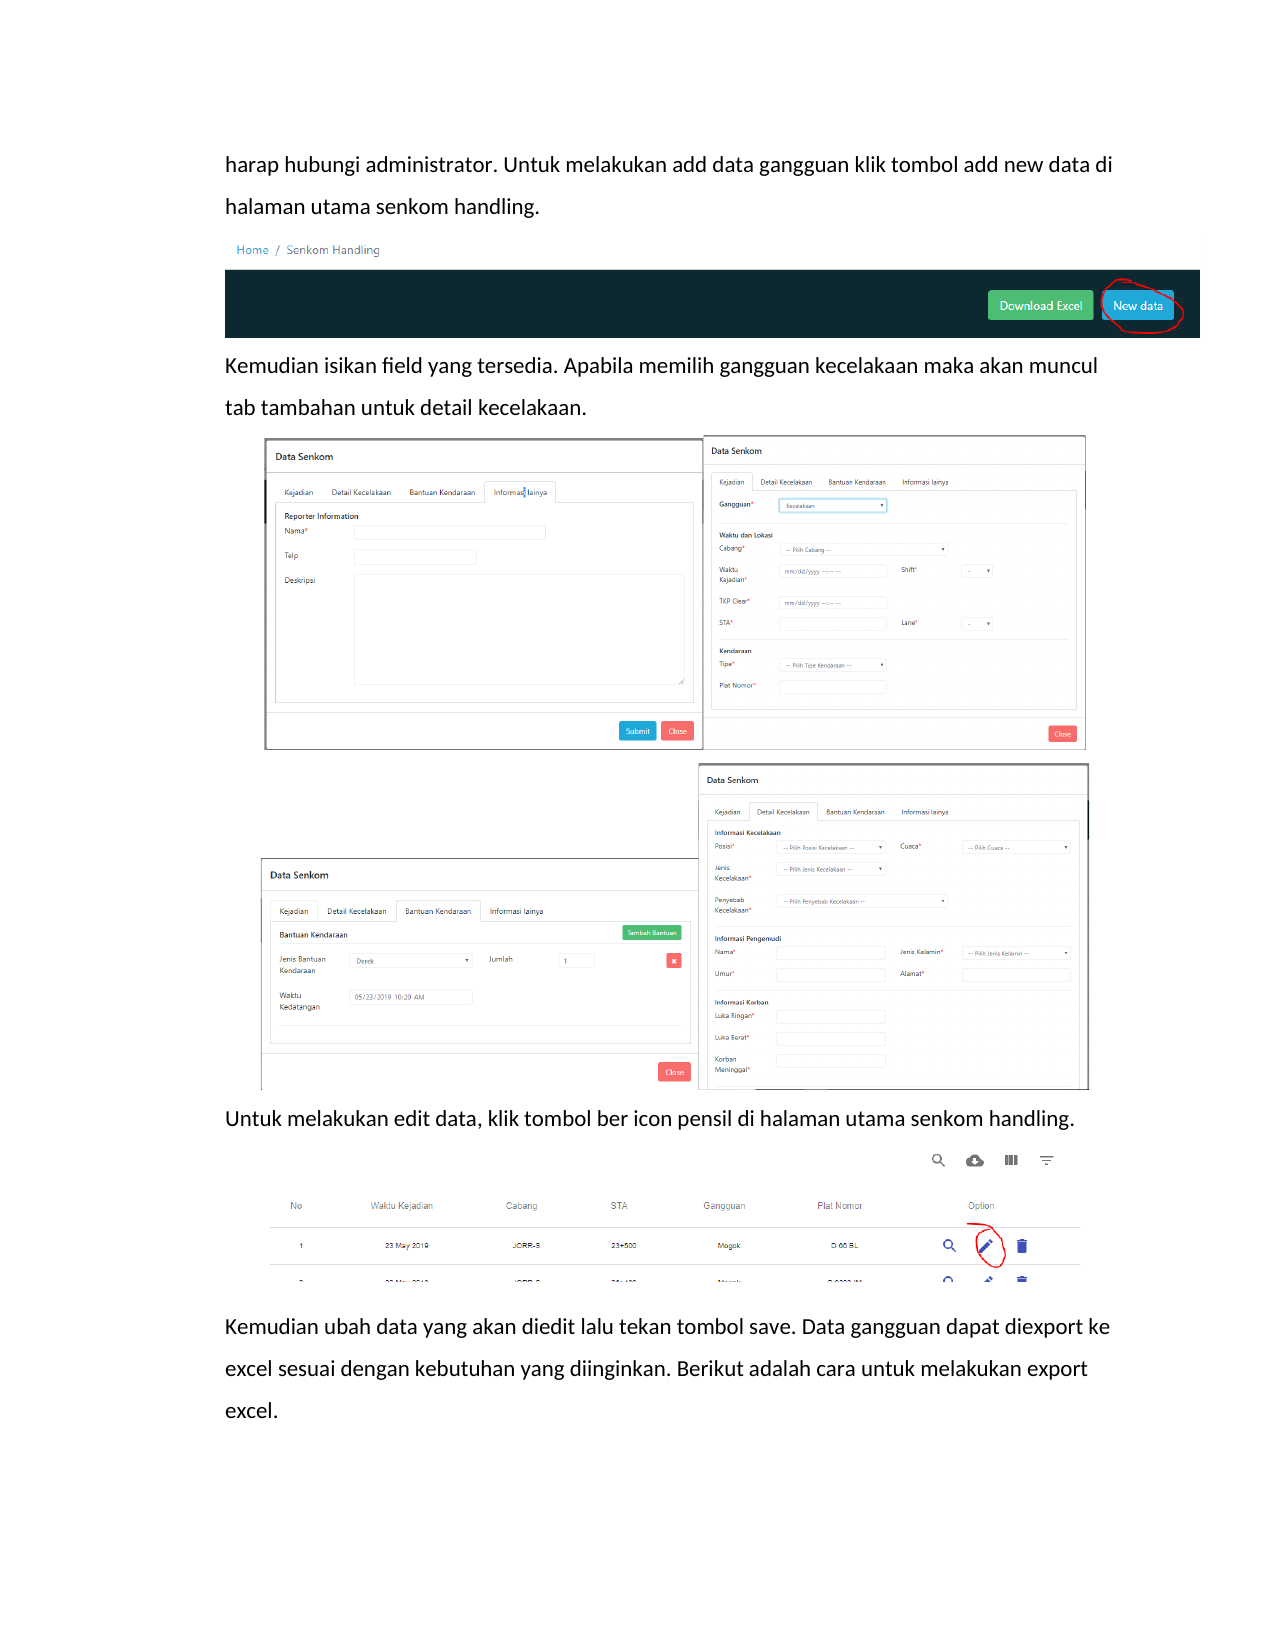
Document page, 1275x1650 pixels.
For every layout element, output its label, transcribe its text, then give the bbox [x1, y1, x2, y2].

text Kemudian ubah data yang akan diedit lalu tekan tombol save. Data gangguan dapat diexport ke excel sesuai dengan kebutuhan yang diinginkan. Berikut adalah cara untuk melakukan export excel. [225, 1312, 1125, 1424]
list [225, 150, 1125, 220]
picture [269, 1145, 1081, 1282]
picture [225, 233, 1200, 338]
list Kemudian isikan field yang tersedia. Apabila memilih gangguan kecelakaan maka akan muncul tab tambahan untuk detail kecelakaan. [225, 352, 1125, 422]
list Untuk melakukan edit data, klik tombol ber icon pensil di halaman utama senkom handling. [225, 1104, 1125, 1132]
picture [260, 763, 1090, 1090]
picture [264, 435, 1086, 750]
